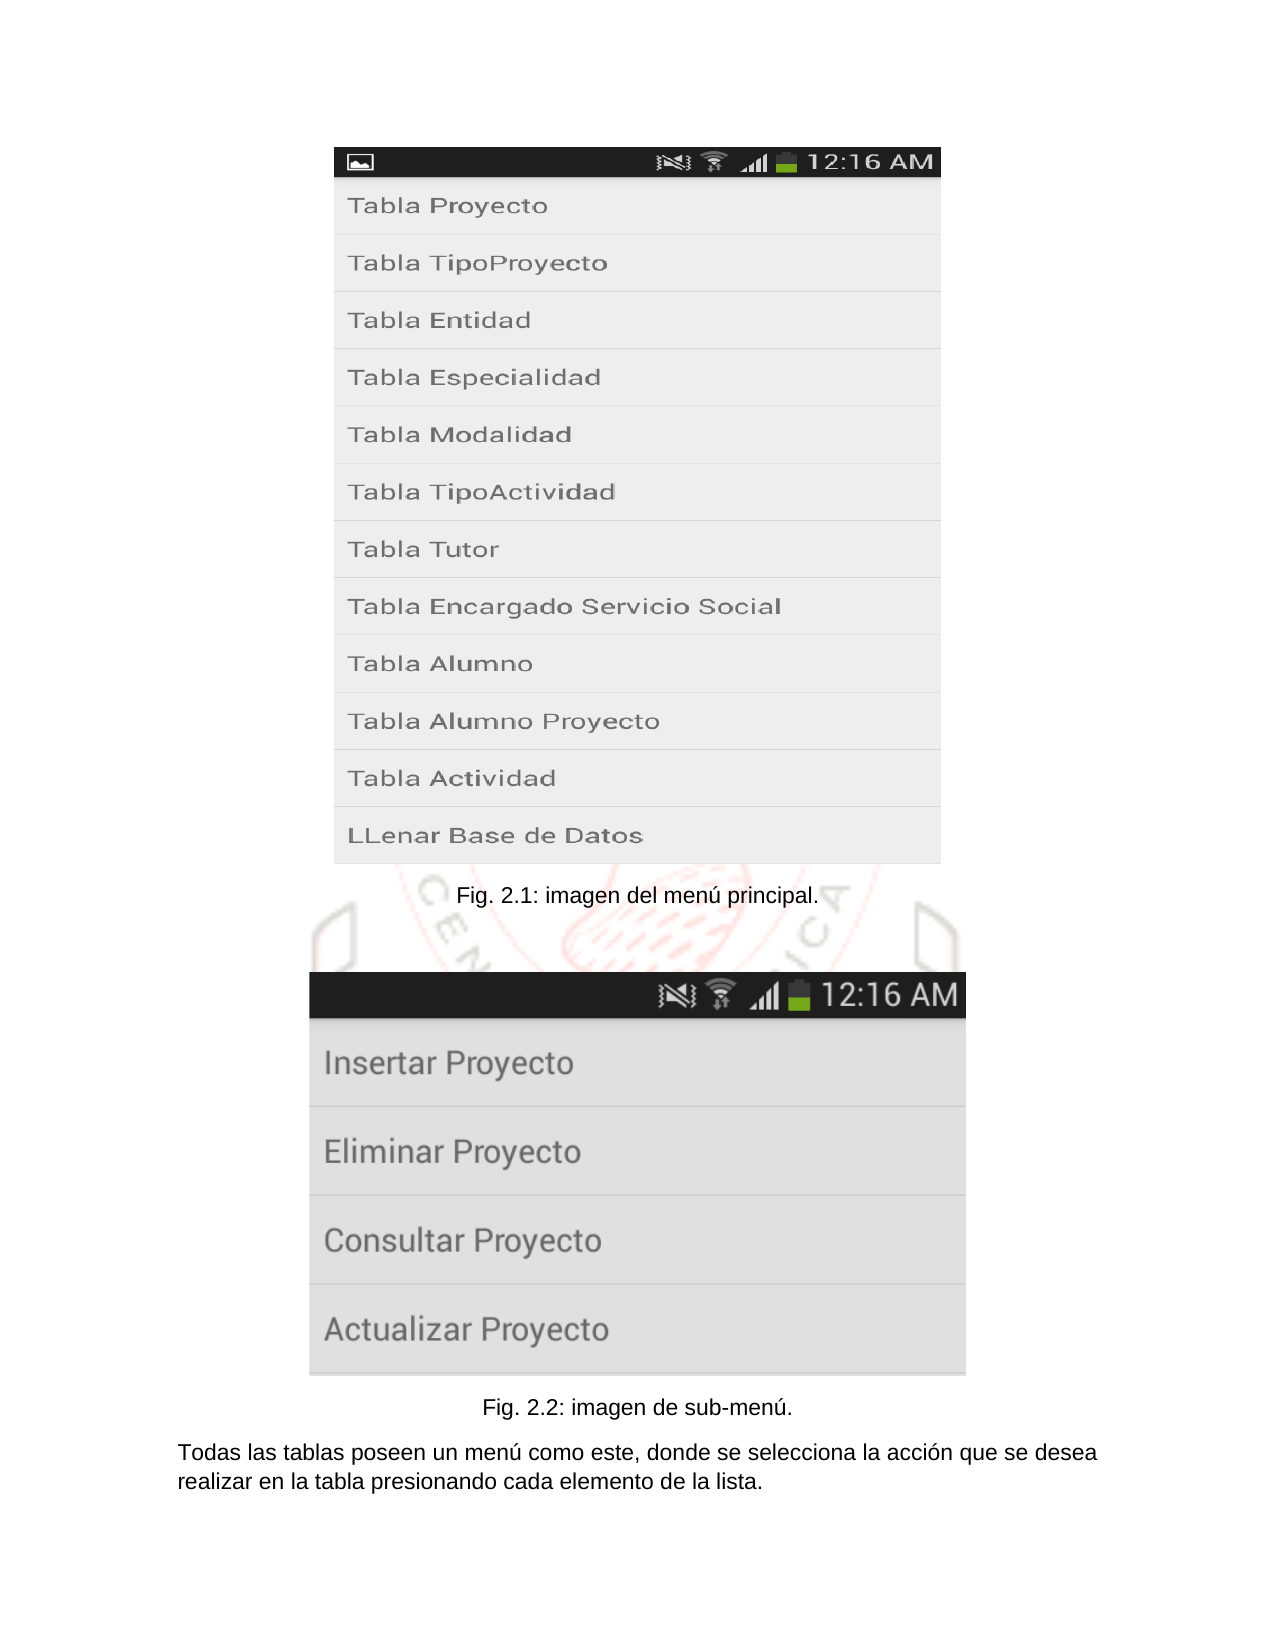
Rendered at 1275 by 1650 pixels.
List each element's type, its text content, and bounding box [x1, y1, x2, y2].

picture [334, 147, 941, 864]
picture [309, 972, 966, 1376]
text Fig. 2.1: imagen del menú principal. [177, 882, 1098, 908]
text Fig. 2.2: imagen de sub-menú. [177, 1394, 1098, 1421]
text Todas las tablas poseen un menú como este, donde se selecciona la acción que se desea realizar en la tabla presionando cada elemento de la lista. [177, 1439, 1098, 1494]
